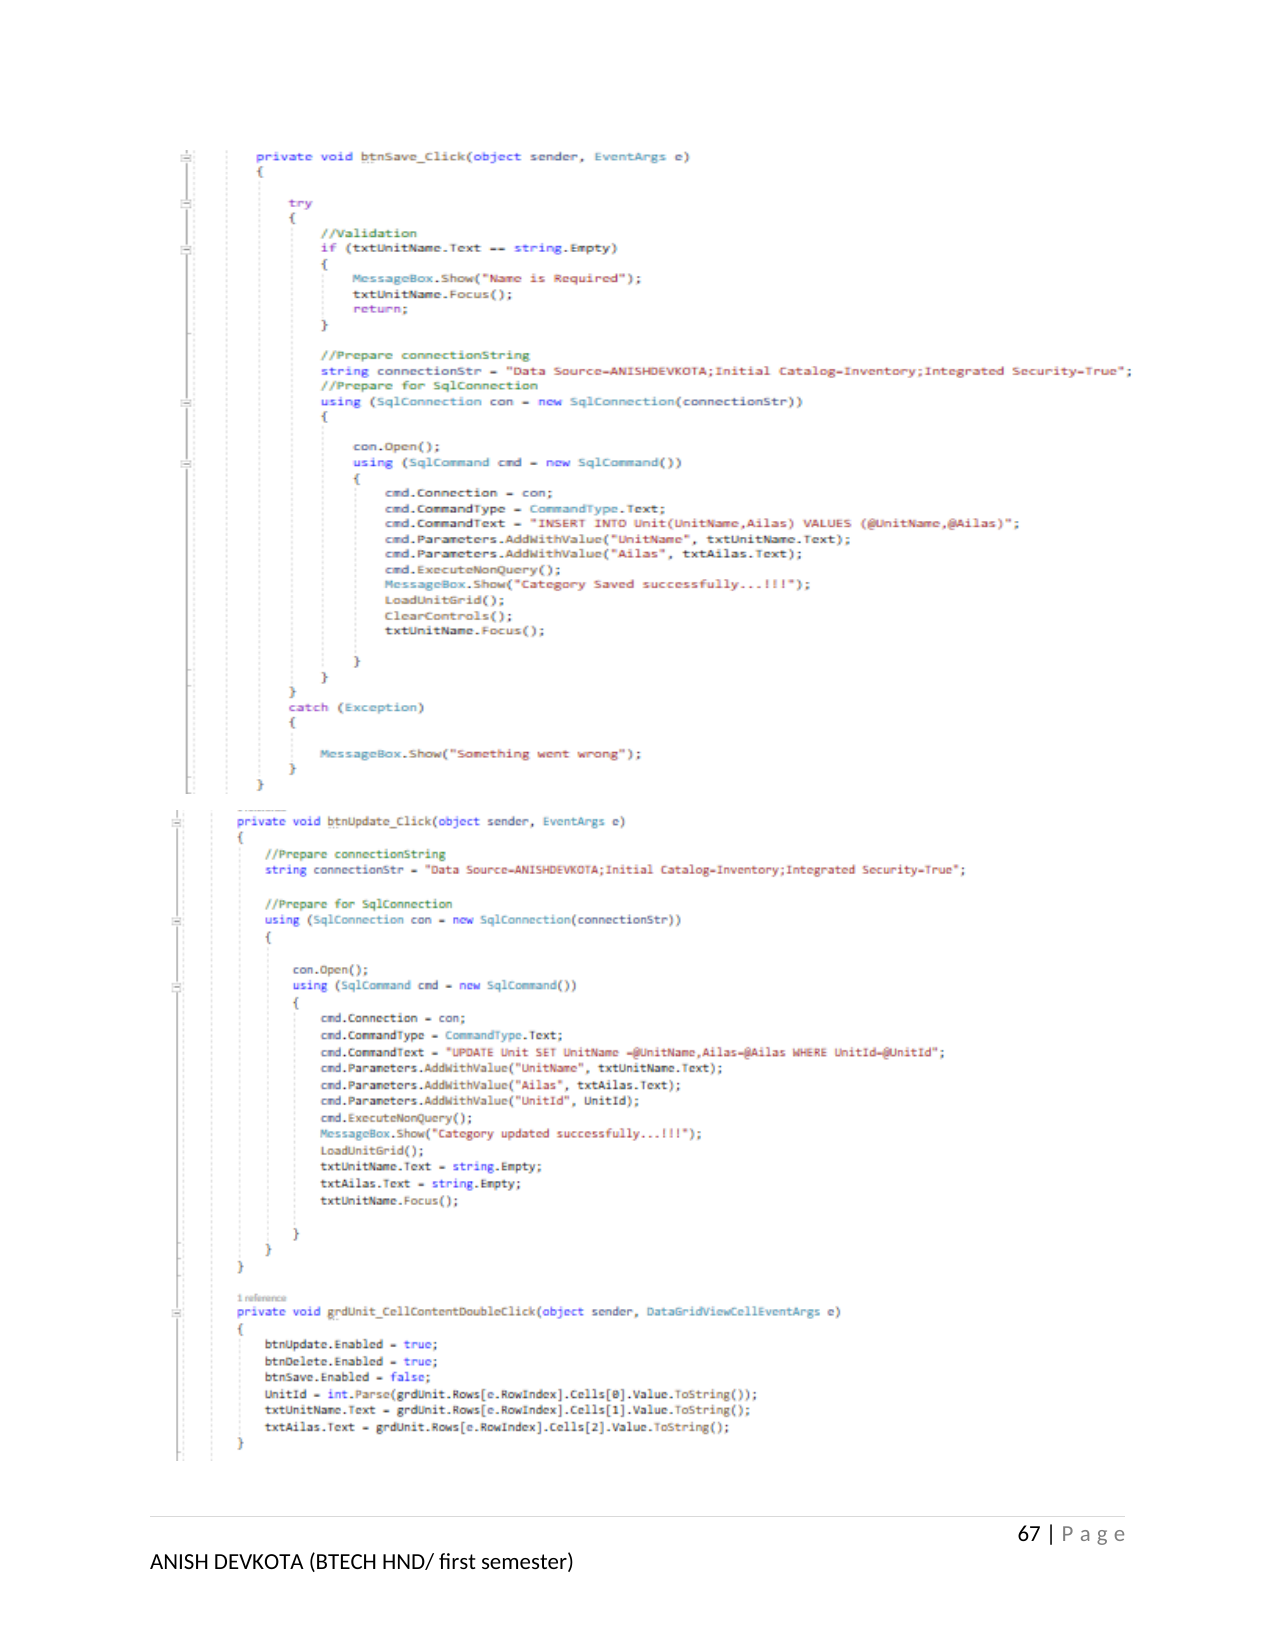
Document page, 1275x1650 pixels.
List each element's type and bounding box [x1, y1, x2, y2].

picture [150, 150, 1160, 794]
picture [150, 810, 1119, 1461]
